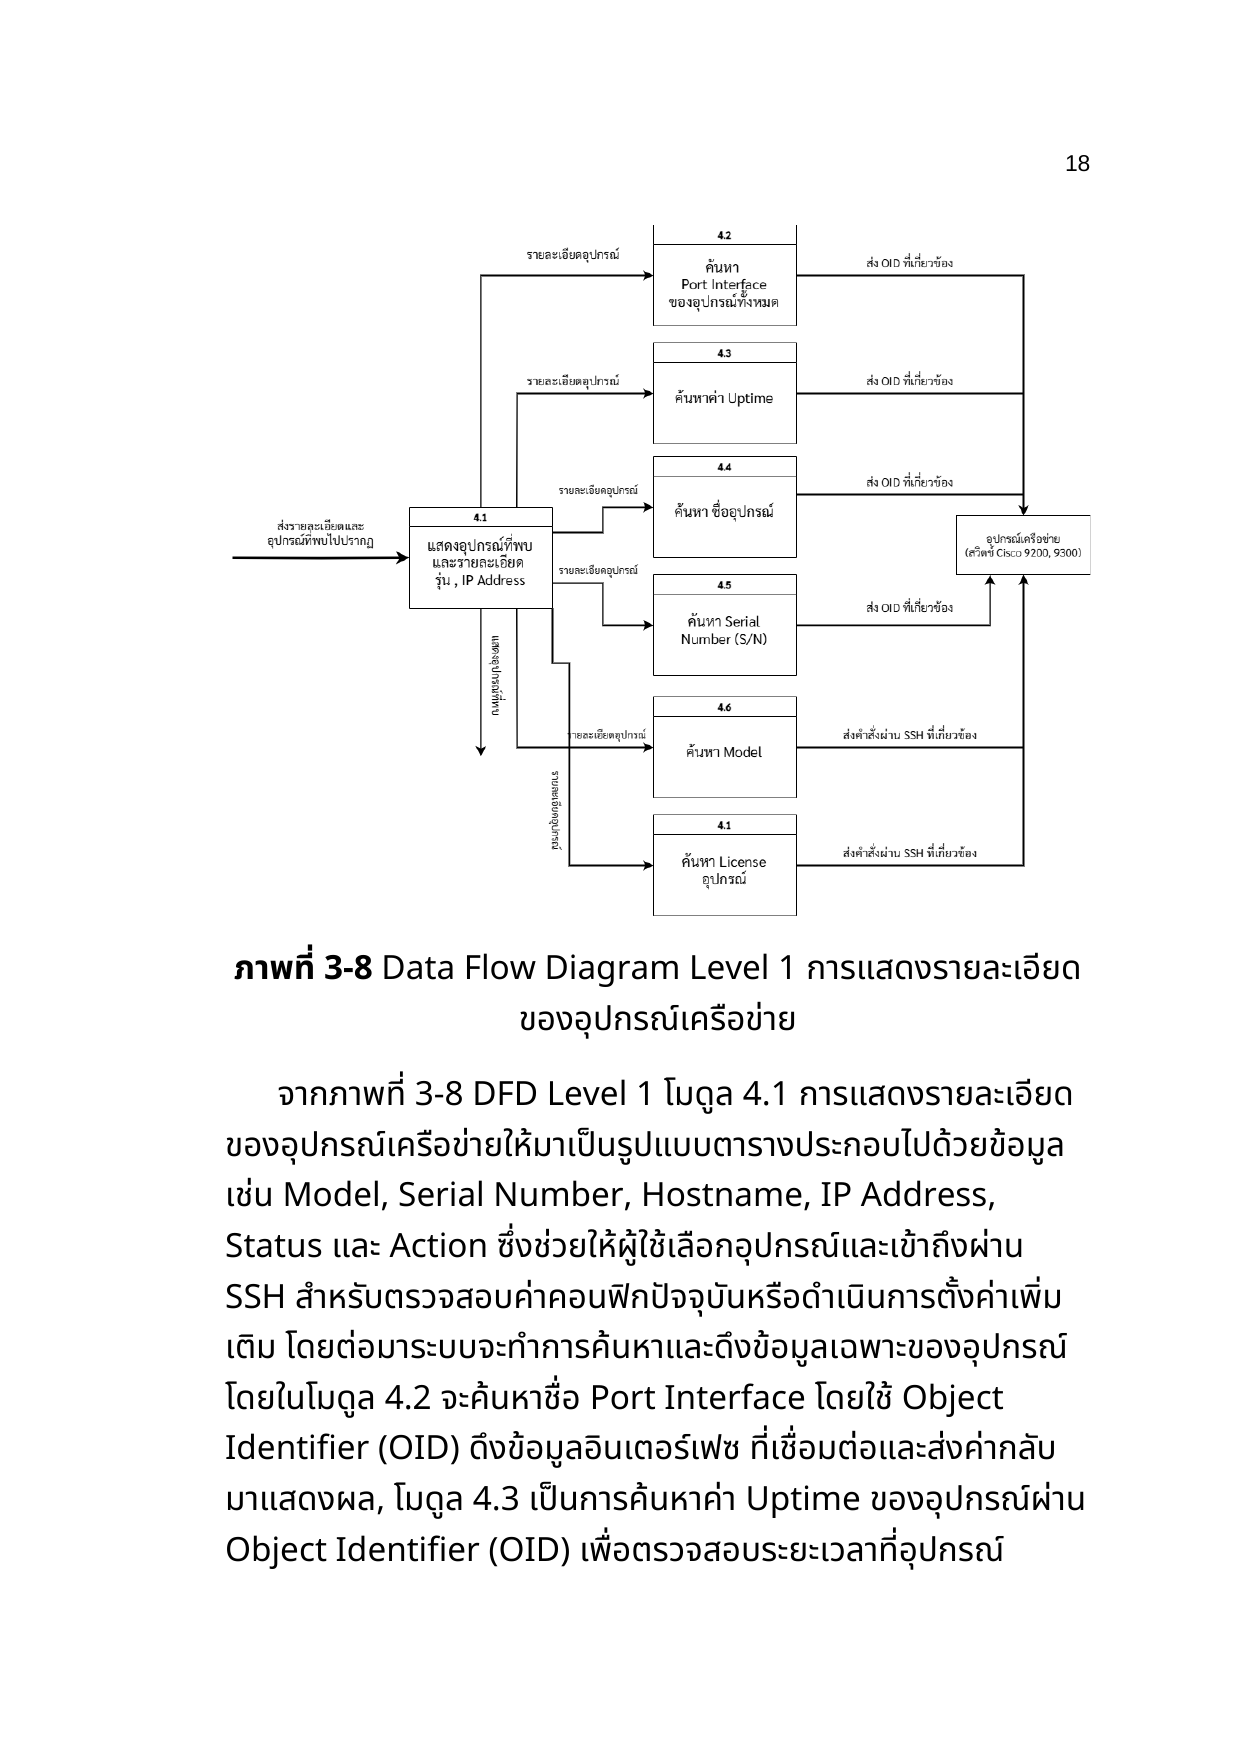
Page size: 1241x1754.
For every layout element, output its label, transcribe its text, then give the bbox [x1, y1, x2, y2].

picture [225, 225, 1091, 916]
text ภาพที่ 3-8 Data Flow Diagram Level 1 การแสดงรายละเอียดของอุปกรณ์เครือข่าย [225, 944, 1090, 1045]
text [225, 1070, 1090, 1576]
